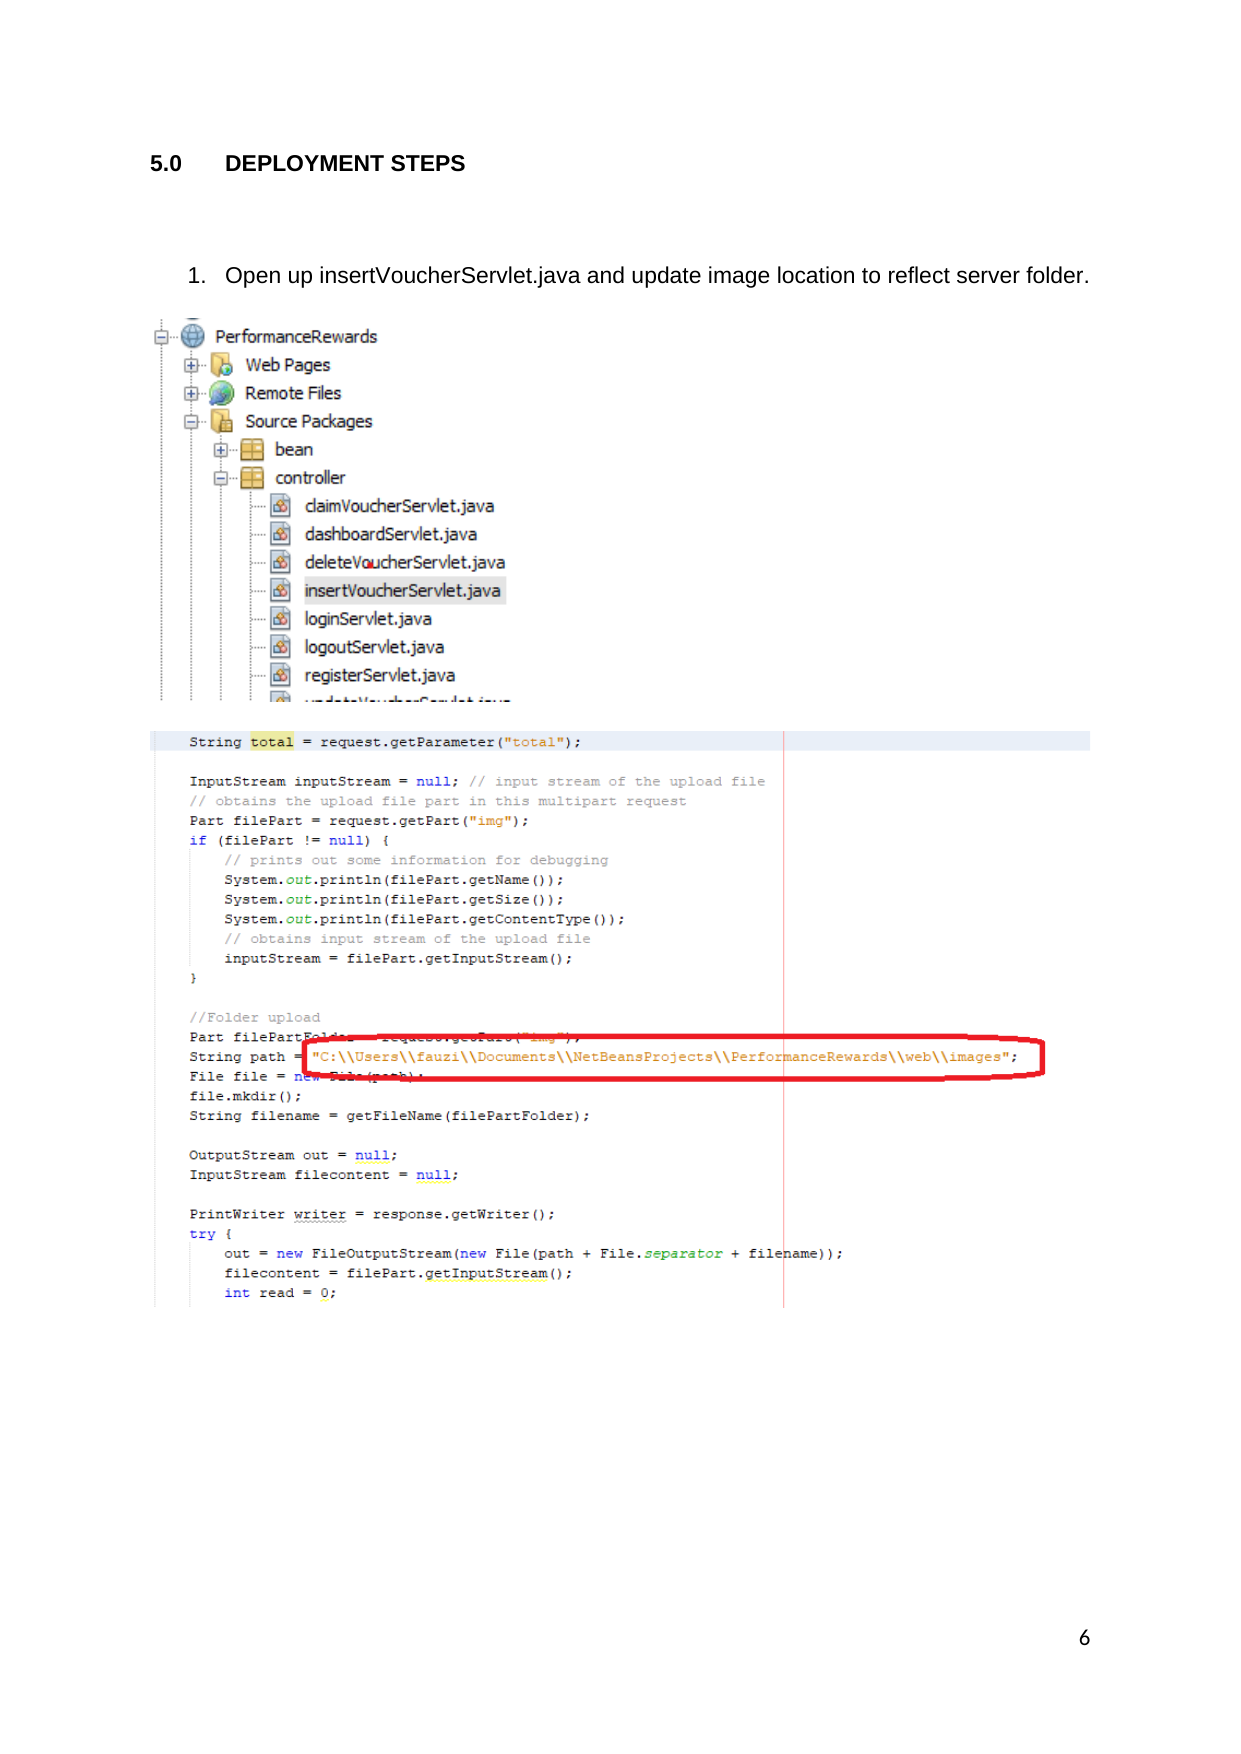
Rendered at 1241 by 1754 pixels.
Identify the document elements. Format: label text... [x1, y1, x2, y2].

list DEPLOYMENT STEPS [150, 150, 1090, 176]
list Open up insertVoucherServlet.java and update image location to reflect server folder. [187, 262, 1090, 289]
picture [150, 318, 591, 702]
picture [150, 731, 1091, 1308]
